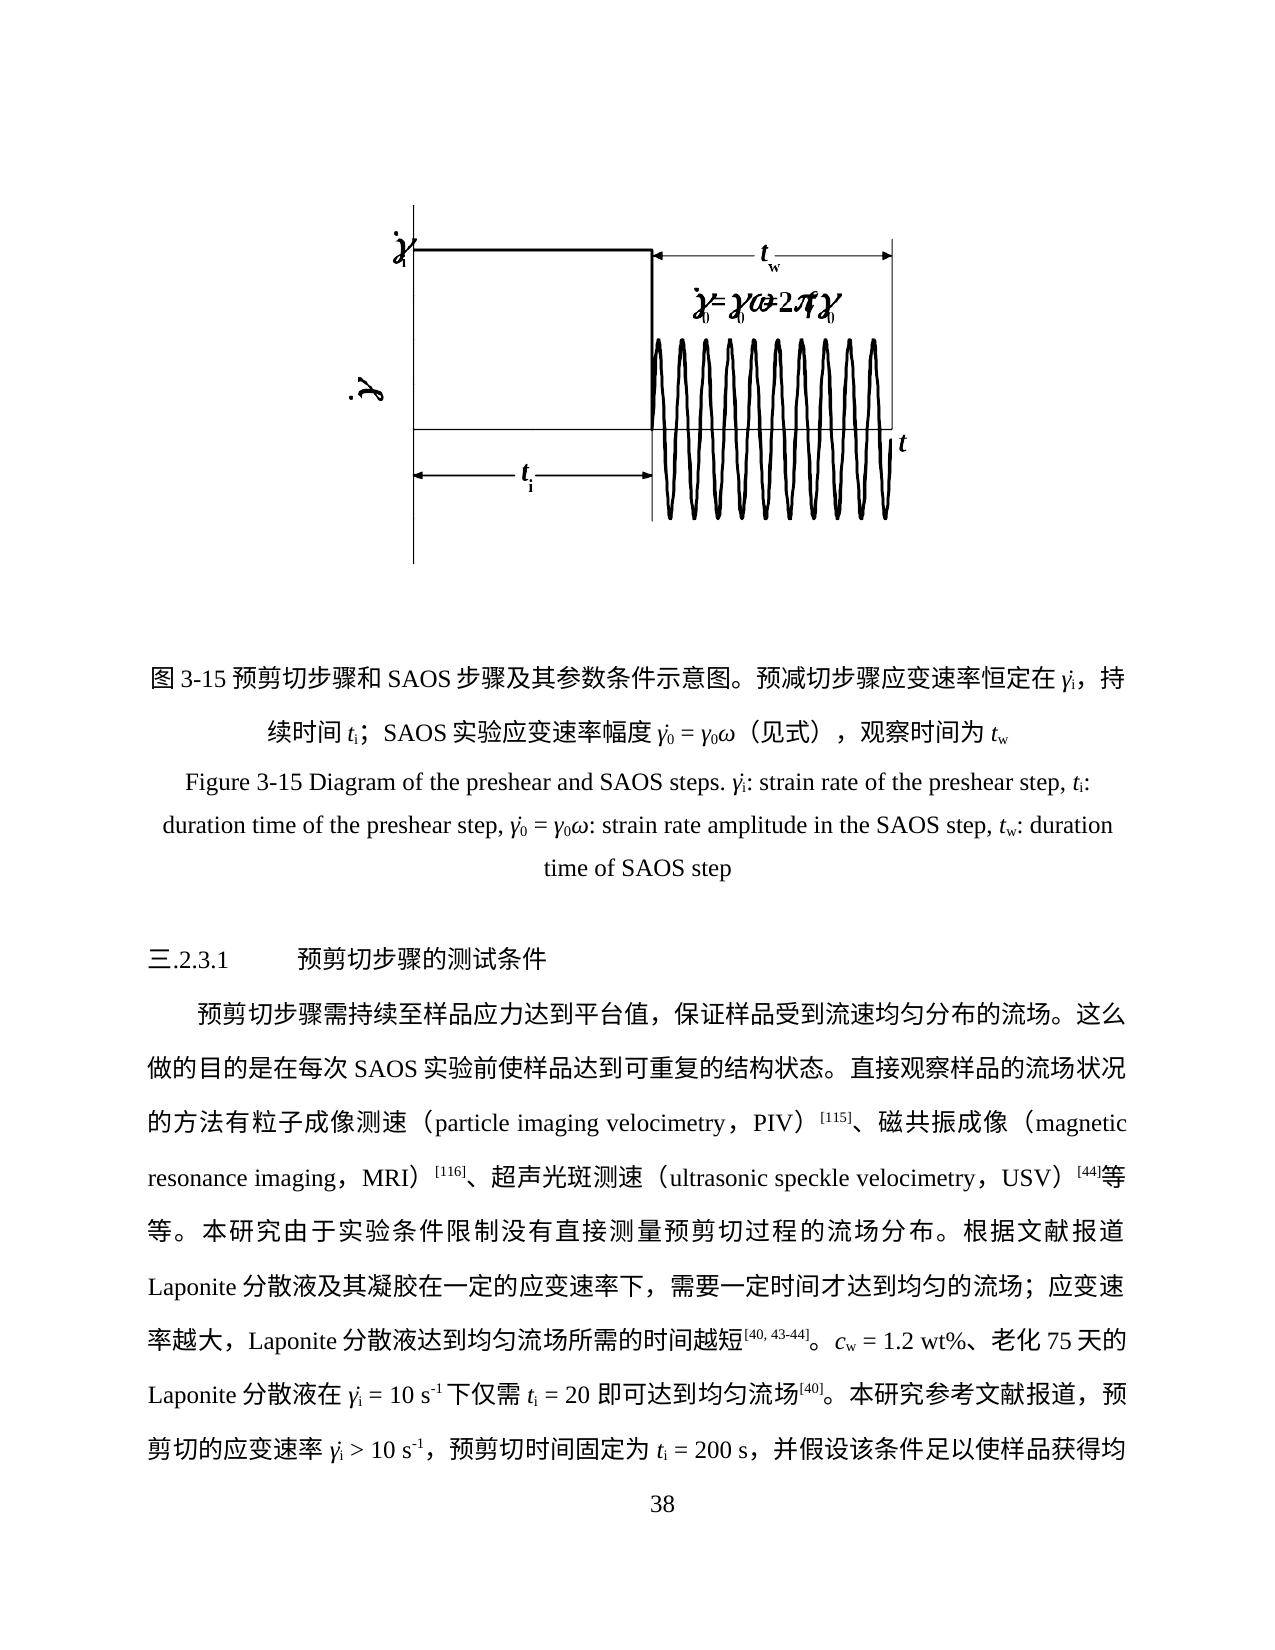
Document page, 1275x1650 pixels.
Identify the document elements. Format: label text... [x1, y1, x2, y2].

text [148, 994, 1127, 1465]
subtitle 预剪切步骤的测试条件 [148, 940, 1127, 976]
